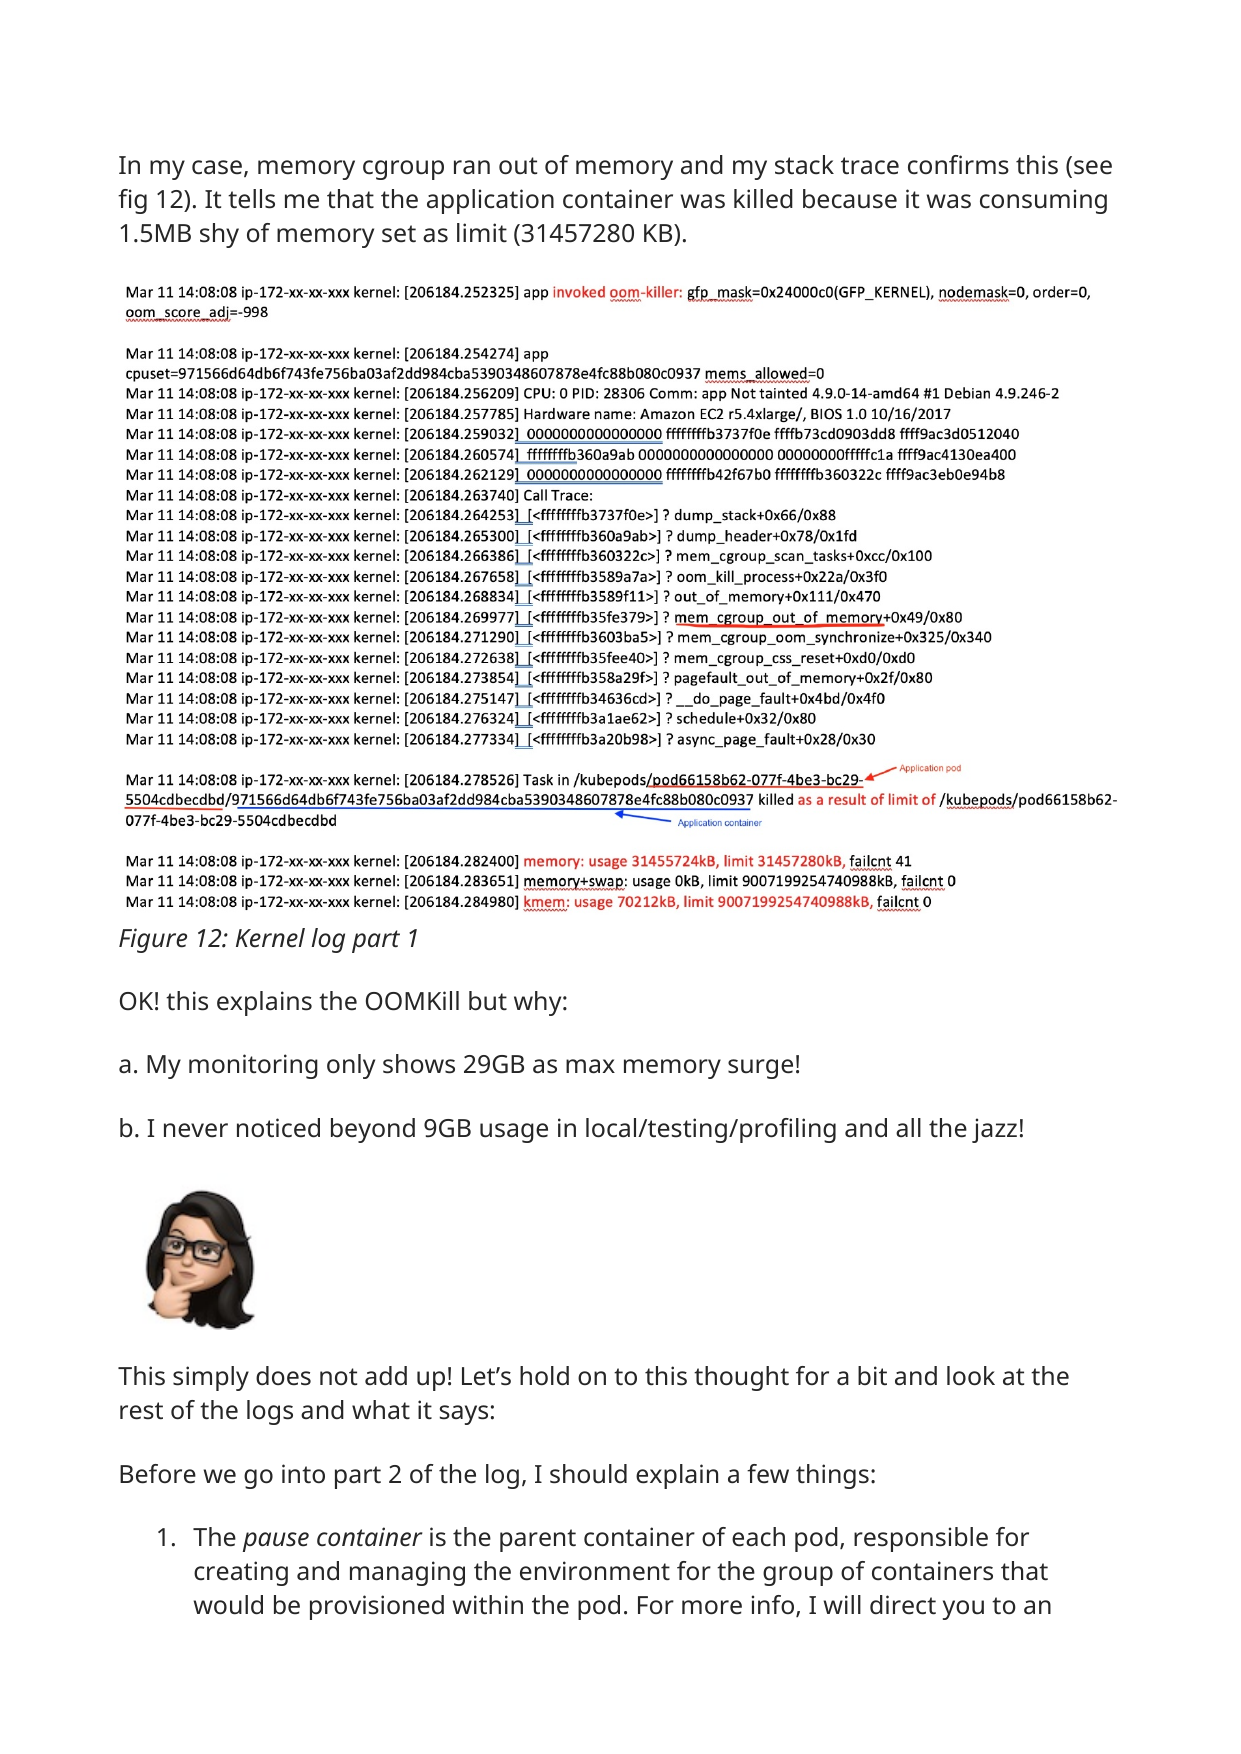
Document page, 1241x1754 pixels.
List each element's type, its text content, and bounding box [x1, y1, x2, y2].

text Figure 12: Kernel log part 1 [118, 921, 1122, 955]
text OK! this explains the OOMKill but why: [118, 984, 1122, 1018]
text a. My monitoring only shows 29GB as max memory surge! [118, 1047, 1122, 1081]
text b. I never noticed beyond 9GB usage in local/testing/profiling and all the jazz! [118, 1110, 1122, 1144]
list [156, 1519, 1122, 1622]
picture [118, 278, 1123, 921]
text Before we go into part 2 of the log, I should explain a few things: [118, 1456, 1122, 1490]
picture [118, 1173, 275, 1330]
text This simply does not add up! Let’s hold on to this thought for a bit and look at the rest of the logs and what it says: [118, 1359, 1122, 1427]
text In my case, memory cgroup ran out of memory and my stack trace confirms this (see fig 12). It tells me that the application container was killed because it was consuming 1.5MB shy of memory set as limit (31457280 KB). [118, 148, 1122, 250]
